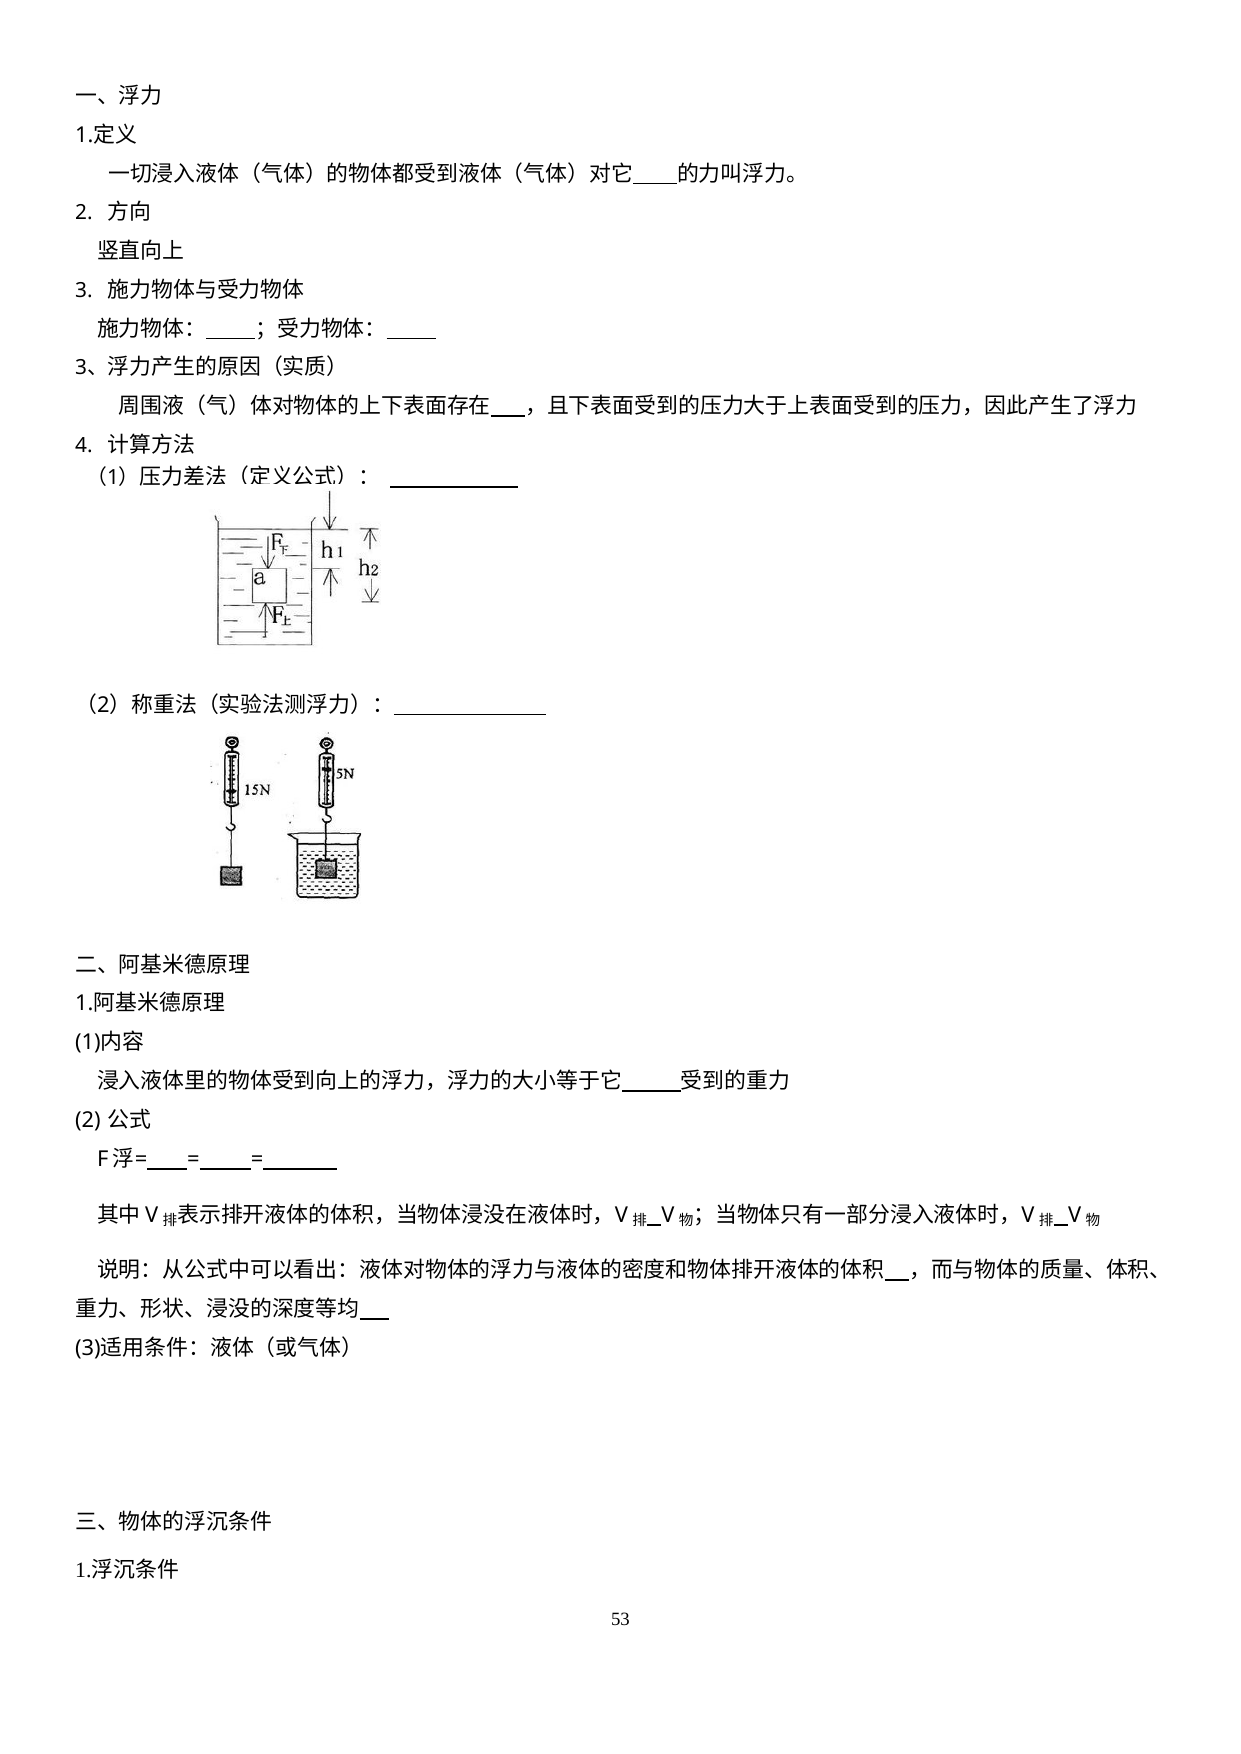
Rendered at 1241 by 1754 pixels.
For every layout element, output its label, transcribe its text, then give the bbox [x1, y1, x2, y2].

text （2）称重法（实验法测浮力）： [75, 686, 1165, 719]
text 1.阿基米德原理 [75, 985, 1165, 1018]
text 一切浸入液体（气体）的物体都受到液体（气体）对它 的力叫浮力。 [86, 155, 1165, 188]
text 其中V排表示排开液体的体积，当物体浸没在液体时，V排 V物；当物体只有一部分浸入液体时，V排 V物 [75, 1179, 1165, 1244]
text 浸入液体里的物体受到向上的浮力，浮力的大小等于它 受到的重力 [75, 1063, 1165, 1095]
list 压力差法（定义公式）： [86, 459, 1165, 491]
text (1)内容 [75, 1024, 1165, 1056]
list 公式 [75, 1102, 1165, 1134]
text 竖直向上 [75, 233, 1165, 265]
text (3)适用条件：液体（或气体） [75, 1329, 1165, 1362]
text 施力物体： ；受力物体： [75, 310, 1165, 343]
list 计算方法 [75, 426, 1165, 459]
picture [208, 484, 390, 655]
text 一、浮力 [75, 77, 1165, 110]
text 周围液（气）体对物体的上下表面存在 ，且下表面受到的压力大于上表面受到的压力，因此产生了浮力 [75, 388, 1165, 420]
list 浮力产生的原因（实质） [75, 349, 1165, 381]
list 施力物体与受力物体 [75, 271, 1165, 304]
text 1.定义 [75, 116, 1165, 149]
picture [209, 729, 362, 904]
text 说明：从公式中可以看出：液体对物体的浮力与液体的密度和物体排开液体的体积 ，而与物体的质量、体积、重力、形状、浸没的深度等均 [75, 1251, 1165, 1323]
text 1.浮沉条件 [75, 1552, 1165, 1584]
text F浮= = = [75, 1140, 1165, 1173]
list 阿基米德原理 [75, 946, 1165, 979]
text 三、物体的浮沉条件 [75, 1503, 1165, 1536]
list 方向 [75, 194, 1165, 226]
